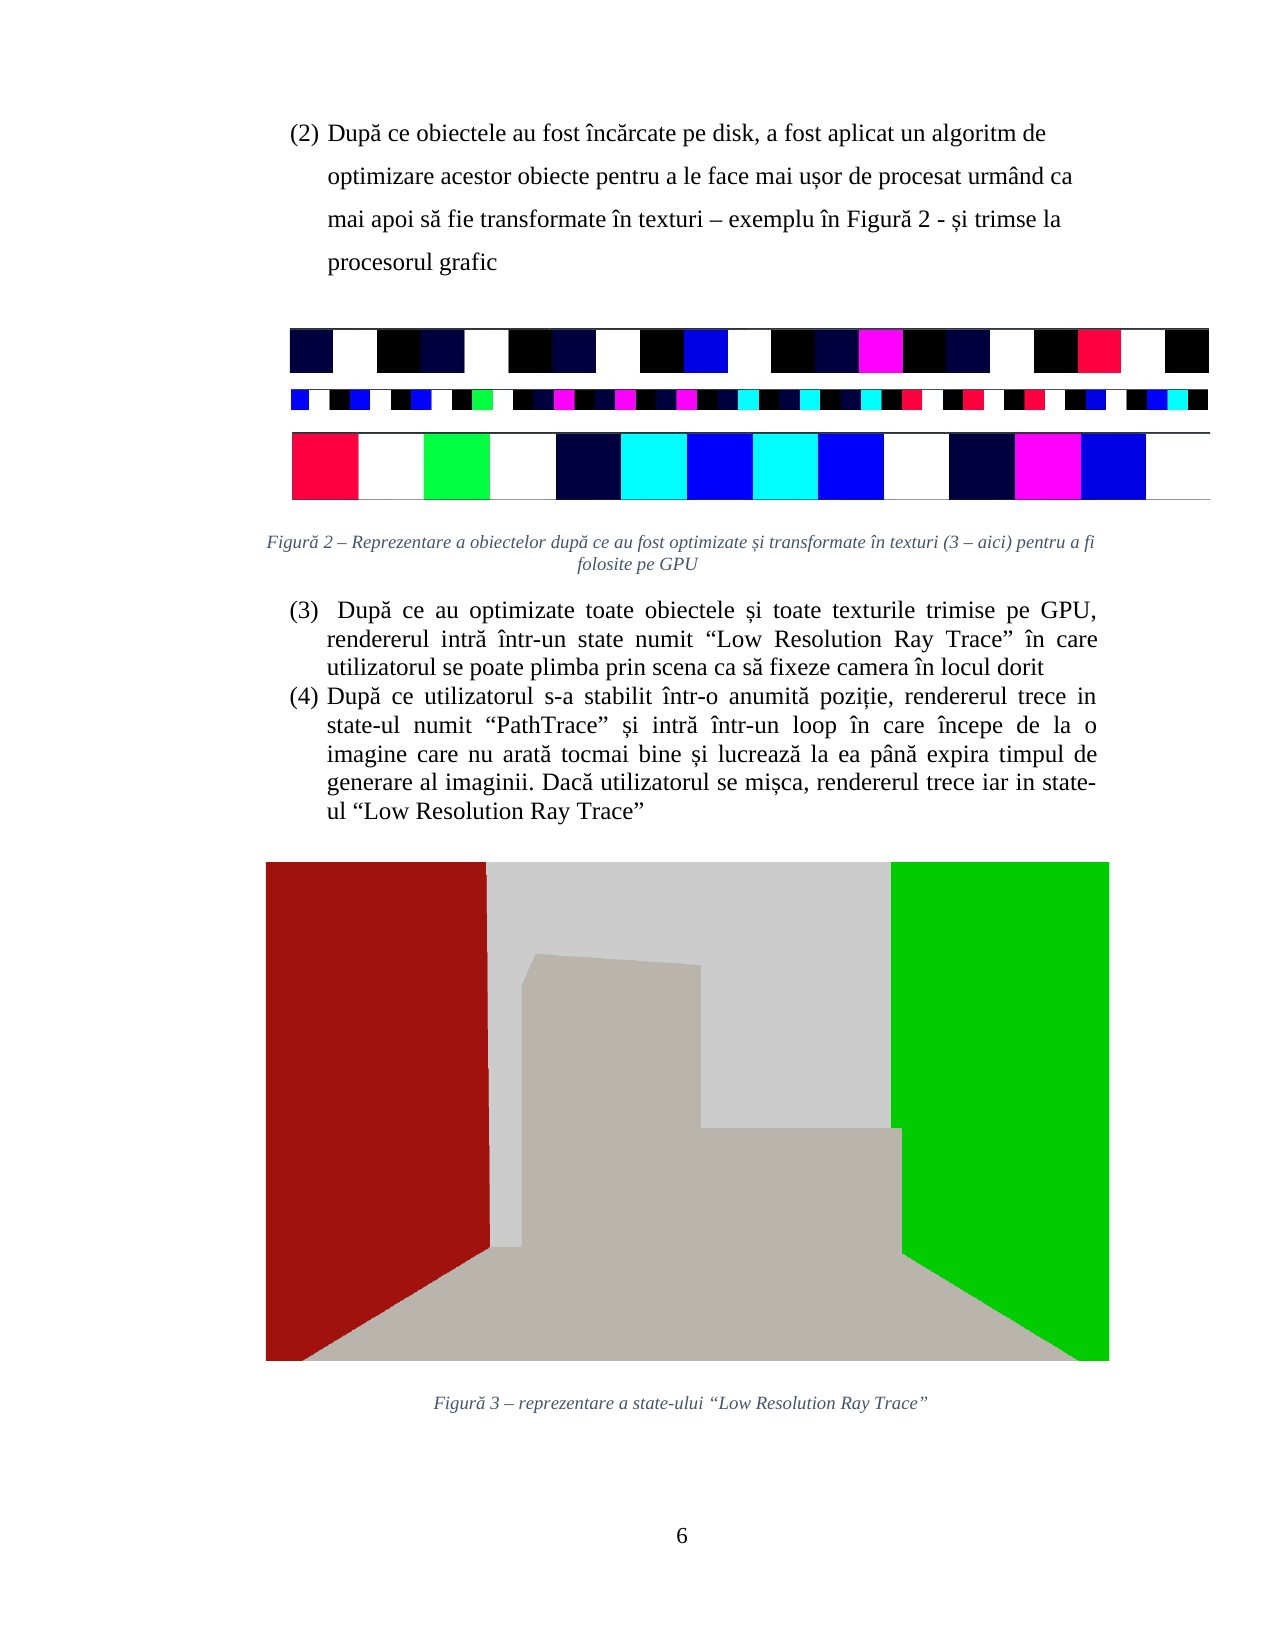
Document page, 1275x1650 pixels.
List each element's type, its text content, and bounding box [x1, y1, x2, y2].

picture [289, 328, 1211, 500]
list După ce au optimizate toate obiectele și toate texturile trimise pe GPU, rendererul intră într-un state numit “Low Resolution Ray Trace” în care utilizatorul se poate plimba prin scena ca să fixeze camera în locul dorit [289, 595, 1098, 681]
list După ce obiectele au fost încărcate pe disk, a fost aplicat un algoritm de optimizare acestor obiecte pentru a le face mai ușor de procesat urmând ca mai apoi să fie transformate în texturi – exemplu în Figură 2 - și trimse la procesorul grafic [290, 118, 1098, 276]
text Figură 3 – reprezentare a state-ului “Low Resolution Ray Trace” [177, 1392, 1098, 1413]
list După ce utilizatorul s-a stabilit într-o anumită poziție, rendererul trece in state-ul numit “PathTrace” și intră într-un loop în care începe de la o imagine care nu arată tocmai bine și lucrează la ea până expira timpul de generare al imaginii. Dacă utilizatorul se mișca, rendererul trece iar in state-ul “Low Resolution Ray Trace” [289, 681, 1098, 825]
picture [265, 862, 1110, 1361]
